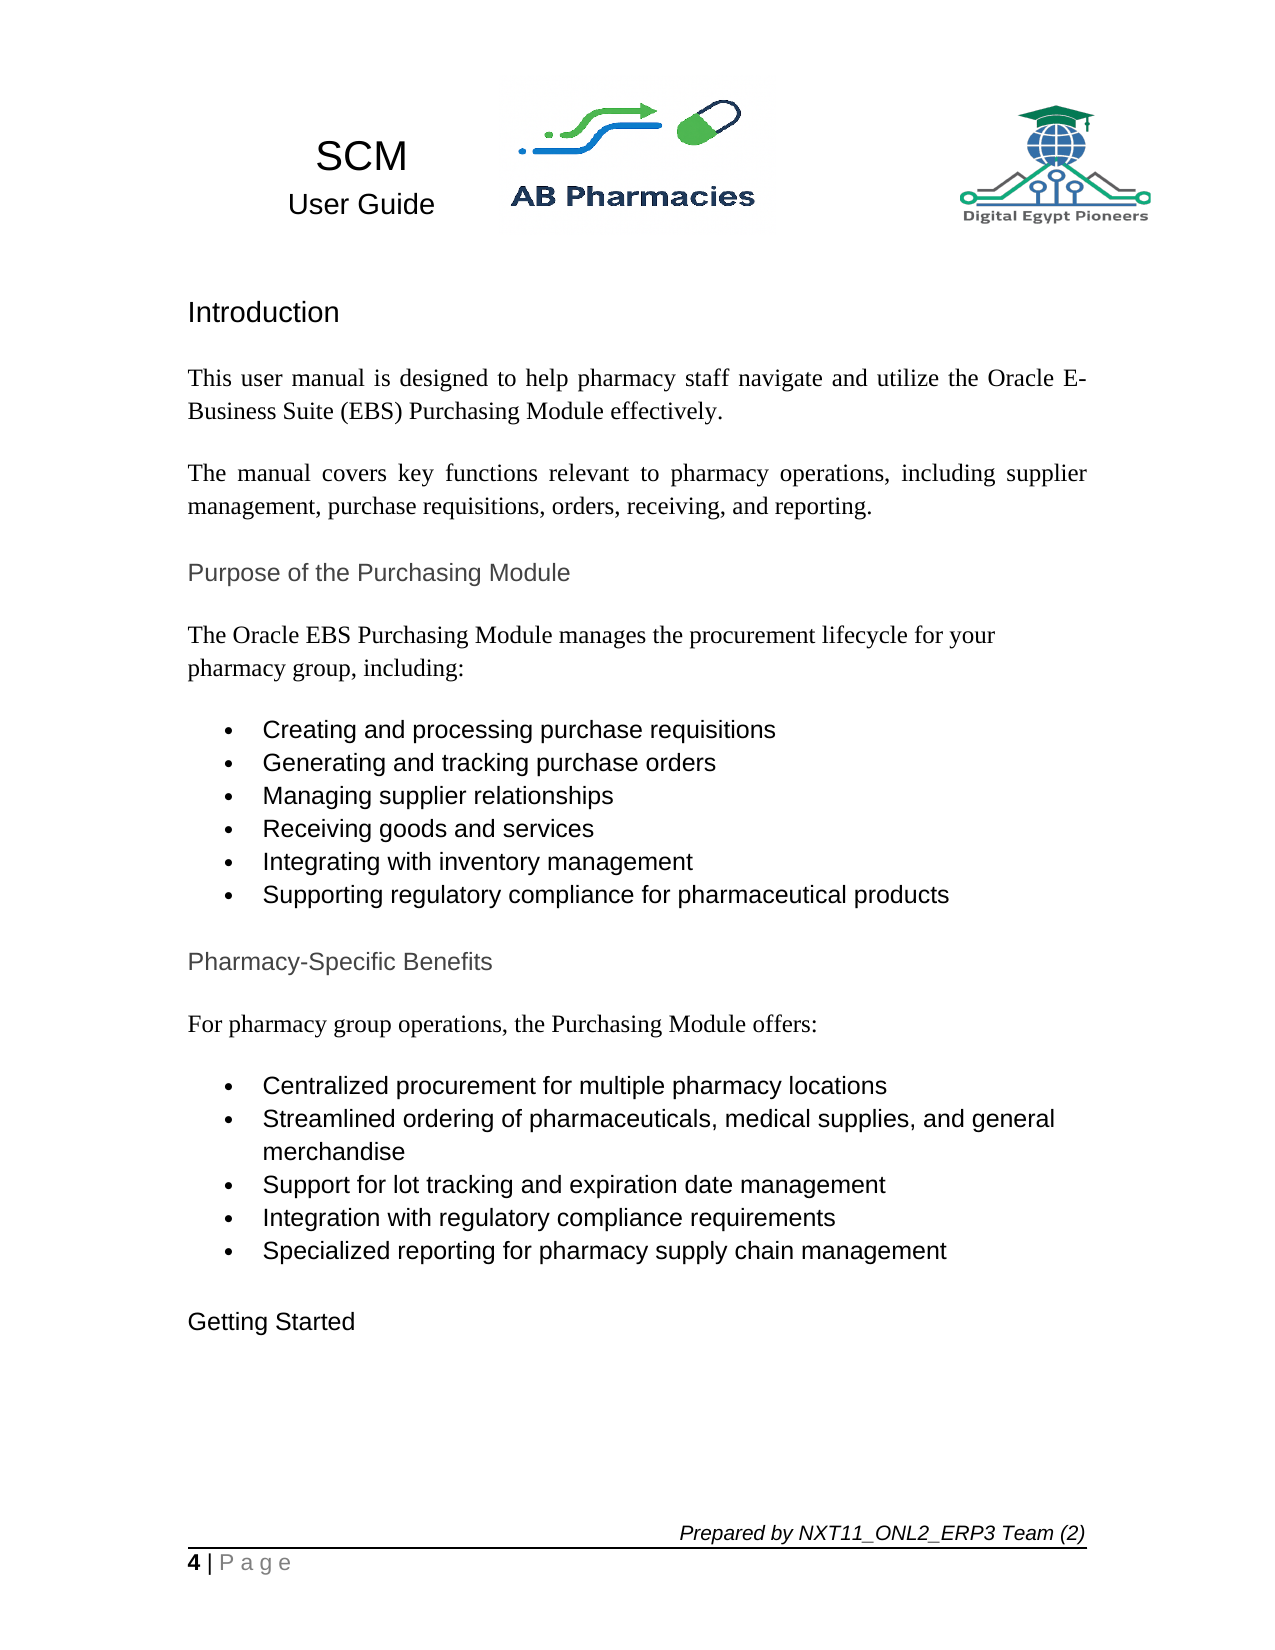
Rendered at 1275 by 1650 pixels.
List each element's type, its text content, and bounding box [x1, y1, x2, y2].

list Integrating with inventory management [225, 847, 1087, 876]
subtitle Pharmacy-Specific Benefits [187, 947, 1087, 975]
text The Oracle EBS Purchasing Module manages the procurement lifecycle for your pharmacy group, including: [187, 620, 1087, 682]
picture [498, 75, 777, 235]
list Integration with regulatory compliance requirements [225, 1203, 1087, 1232]
list Receiving goods and services [225, 814, 1087, 843]
text The manual covers key functions relevant to pharmacy operations, including supplier management, purchase requisitions, orders, receiving, and reporting. [187, 458, 1087, 520]
list Specialized reporting for pharmacy supply chain management [225, 1236, 1087, 1265]
list Support for lot tracking and expiration date management [225, 1170, 1087, 1199]
list Managing supplier relationships [225, 781, 1087, 810]
list Creating and processing purchase requisitions [225, 715, 1087, 744]
list Centralized procurement for multiple pharmacy locations [225, 1071, 1087, 1100]
list Supporting regulatory compliance for pharmaceutical products [225, 880, 1087, 909]
list Streamlined ordering of pharmaceuticals, medical supplies, and general merchandise [225, 1104, 1087, 1166]
subtitle Purpose of the Purchasing Module [187, 558, 1087, 586]
list Generating and tracking purchase orders [225, 748, 1087, 777]
subtitle Introduction [187, 295, 1087, 329]
text For pharmacy group operations, the Purchasing Module offers: [187, 1009, 1087, 1037]
text This user manual is designed to help pharmacy staff navigate and utilize the Oracle E-Business Suite (EBS) Purchasing Module effectively. [187, 363, 1087, 425]
picture [960, 102, 1151, 225]
subtitle Getting Started [187, 1307, 1087, 1335]
